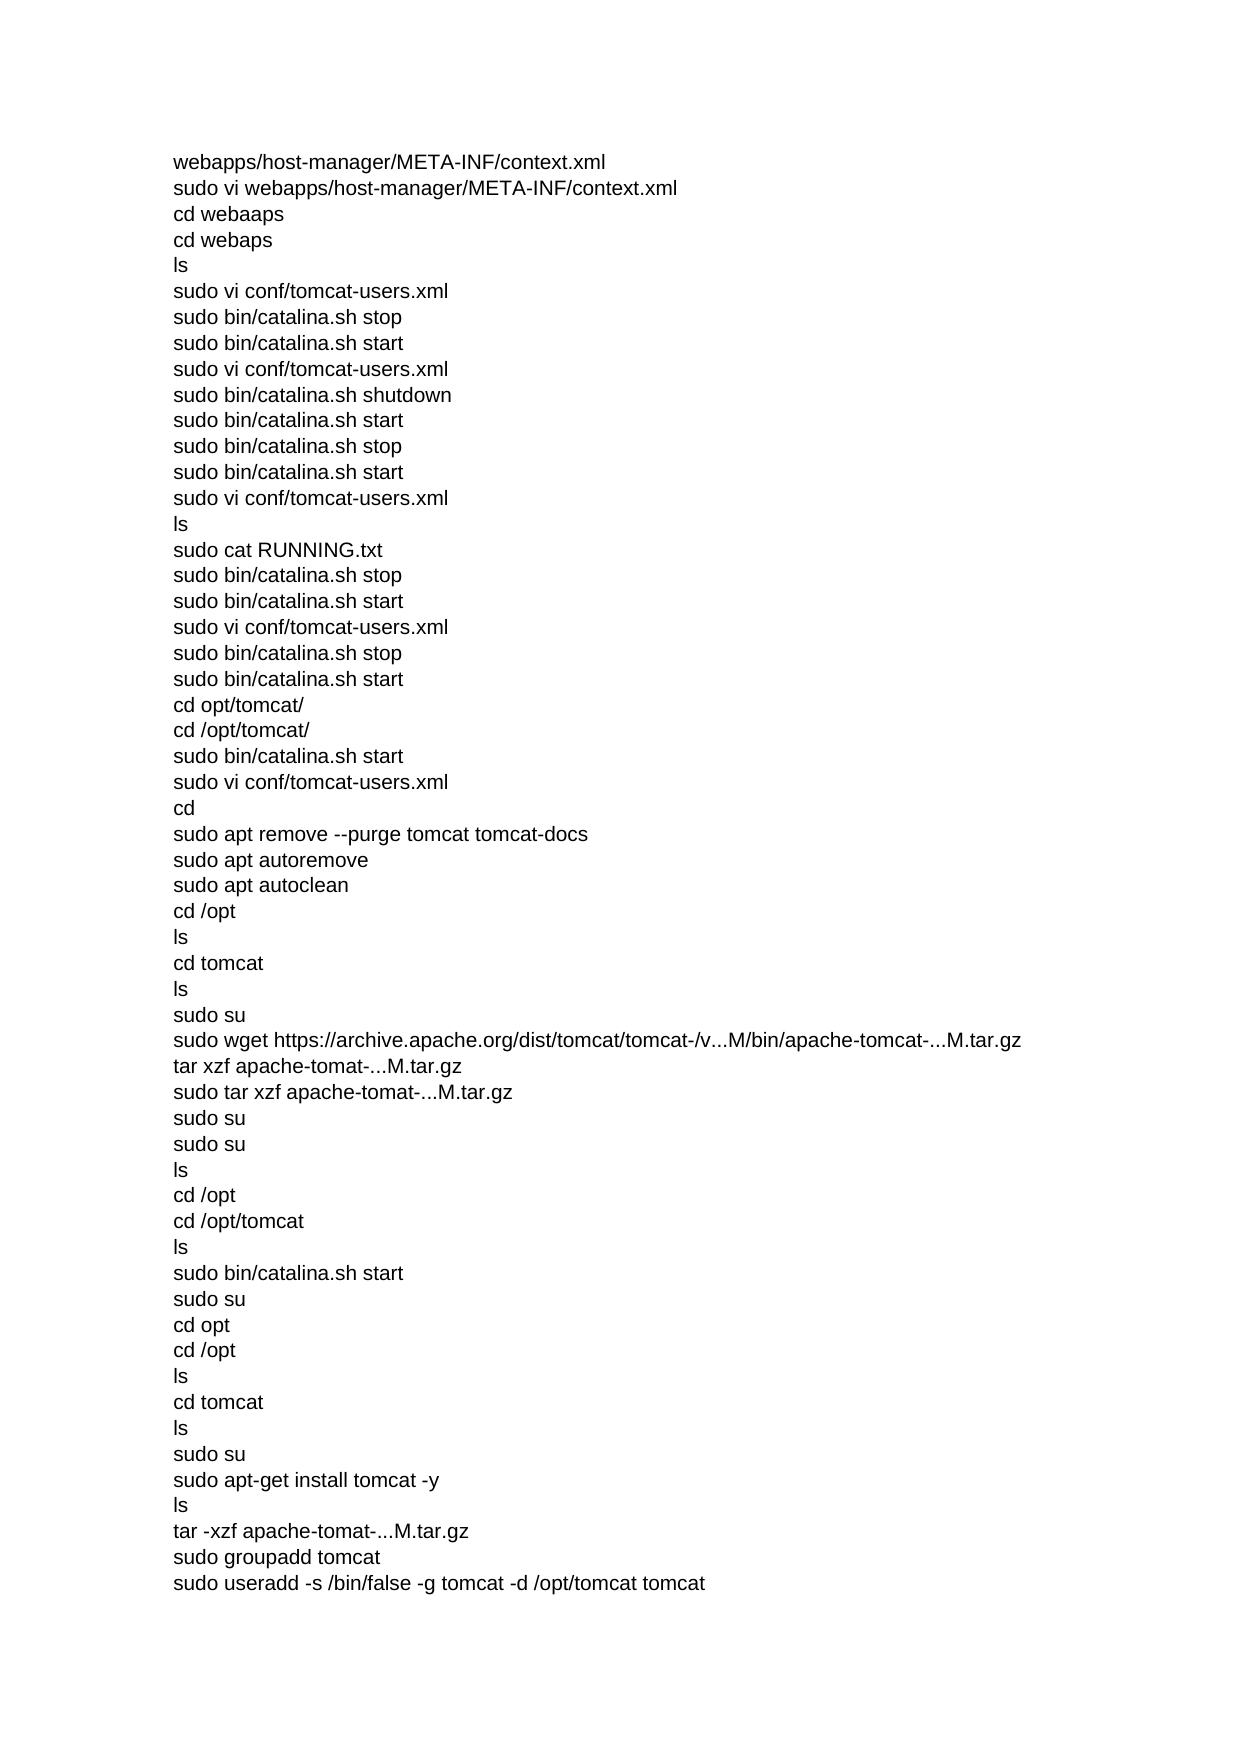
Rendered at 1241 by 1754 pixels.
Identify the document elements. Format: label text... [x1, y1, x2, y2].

text sudo apt remove --purge tomcat tomcat-docs [150, 822, 1090, 846]
text cd /opt [150, 1338, 1090, 1362]
text ls [150, 1157, 1090, 1181]
text sudo vi conf/tomcat-users.xml [150, 357, 1090, 381]
text sudo apt-get install tomcat -y [150, 1467, 1090, 1491]
text sudo bin/catalina.sh start [150, 667, 1090, 691]
text cd /opt/tomcat [150, 1209, 1090, 1233]
text sudo cat RUNNING.txt [150, 537, 1090, 561]
text cd opt [150, 1312, 1090, 1336]
text webapps/host-manager/META-INF/context.xml [150, 150, 1090, 174]
text cd webaps [150, 227, 1090, 251]
text cd tomcat [150, 951, 1090, 975]
text cd [150, 796, 1090, 820]
text sudo su [150, 1002, 1090, 1026]
text cd /opt [150, 899, 1090, 923]
text cd webaaps [150, 202, 1090, 226]
text ls [150, 253, 1090, 277]
text sudo bin/catalina.sh start [150, 589, 1090, 613]
text sudo bin/catalina.sh stop [150, 305, 1090, 329]
text sudo bin/catalina.sh start [150, 1261, 1090, 1285]
text sudo bin/catalina.sh stop [150, 434, 1090, 458]
text sudo vi conf/tomcat-users.xml [150, 279, 1090, 303]
text sudo su [150, 1132, 1090, 1156]
text sudo vi conf/tomcat-users.xml [150, 770, 1090, 794]
text ls [150, 1235, 1090, 1259]
text sudo apt autoremove [150, 847, 1090, 871]
text ls [150, 512, 1090, 536]
text cd /opt [150, 1183, 1090, 1207]
text ls [150, 1364, 1090, 1388]
text tar -xzf apache-tomat-...M.tar.gz [150, 1519, 1090, 1543]
text cd opt/tomcat/ [150, 692, 1090, 716]
text sudo bin/catalina.sh shutdown [150, 382, 1090, 406]
text sudo vi webapps/host-manager/META-INF/context.xml [150, 176, 1090, 200]
text sudo tar xzf apache-tomat-...M.tar.gz [150, 1080, 1090, 1104]
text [150, 1571, 1090, 1595]
text sudo su [150, 1106, 1090, 1130]
text cd tomcat [150, 1390, 1090, 1414]
text tar xzf apache-tomat-...M.tar.gz [150, 1054, 1090, 1078]
text cd /opt/tomcat/ [150, 718, 1090, 742]
text ls [150, 977, 1090, 1001]
text sudo groupadd tomcat [150, 1545, 1090, 1569]
text sudo bin/catalina.sh stop [150, 641, 1090, 665]
text sudo bin/catalina.sh start [150, 408, 1090, 432]
text sudo bin/catalina.sh stop [150, 563, 1090, 587]
text sudo vi conf/tomcat-users.xml [150, 486, 1090, 510]
text sudo su [150, 1442, 1090, 1466]
text ls [150, 1493, 1090, 1517]
text sudo vi conf/tomcat-users.xml [150, 615, 1090, 639]
text sudo bin/catalina.sh start [150, 460, 1090, 484]
text sudo su [150, 1287, 1090, 1311]
text sudo wget https://archive.apache.org/dist/tomcat/tomcat-/v...M/bin/apache-tomcat-...M.tar.gz [150, 1028, 1090, 1052]
text sudo bin/catalina.sh start [150, 331, 1090, 355]
text ls [150, 1416, 1090, 1440]
text sudo apt autoclean [150, 873, 1090, 897]
text sudo bin/catalina.sh start [150, 744, 1090, 768]
text ls [150, 925, 1090, 949]
